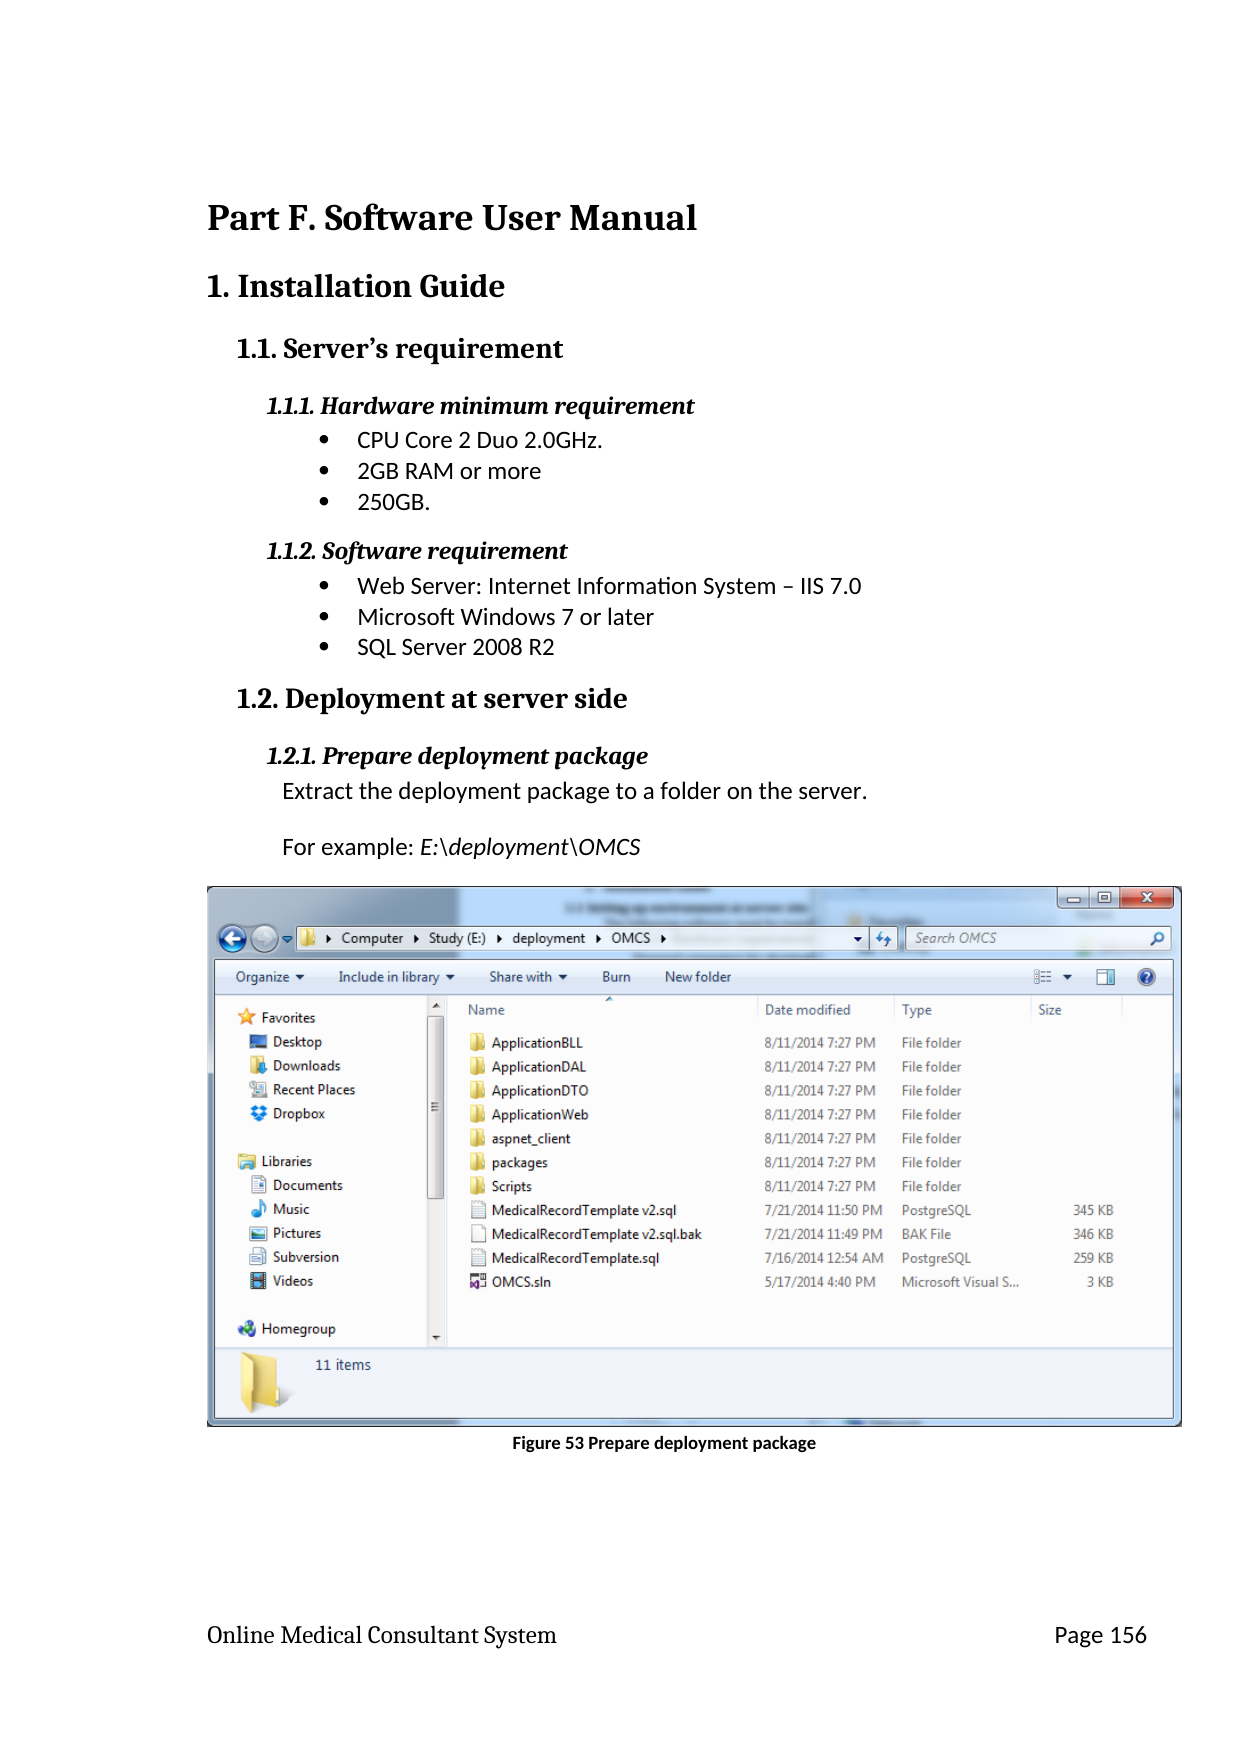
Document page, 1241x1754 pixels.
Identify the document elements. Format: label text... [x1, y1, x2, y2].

picture [207, 886, 1182, 1427]
list Microsoft Windows 7 or later [319, 601, 1122, 631]
subtitle Server’s requirement [237, 332, 1122, 366]
subtitle Software requirement [267, 537, 1122, 566]
subtitle Prepare deployment package [267, 742, 1122, 771]
subtitle Software User Manual [207, 197, 1122, 240]
list Web Server: Internet Information System – IIS 7.0 [319, 570, 1122, 601]
text For example: E:\deployment\OMCS [207, 831, 1122, 861]
text Figure 53 Prepare deployment package [207, 1431, 1122, 1454]
subtitle Installation Guide [207, 267, 1122, 306]
list SQL Server 2008 R2 [319, 631, 1122, 662]
list 2GB RAM or more [319, 455, 1122, 486]
text Extract the deployment package to a folder on the server. [207, 775, 1122, 805]
subtitle Deployment at server side [237, 682, 1122, 716]
subtitle Hardware minimum requirement [267, 392, 1122, 420]
list 250GB. [319, 486, 1122, 516]
list CPU Core 2 Duo 2.0GHz. [319, 425, 1122, 455]
